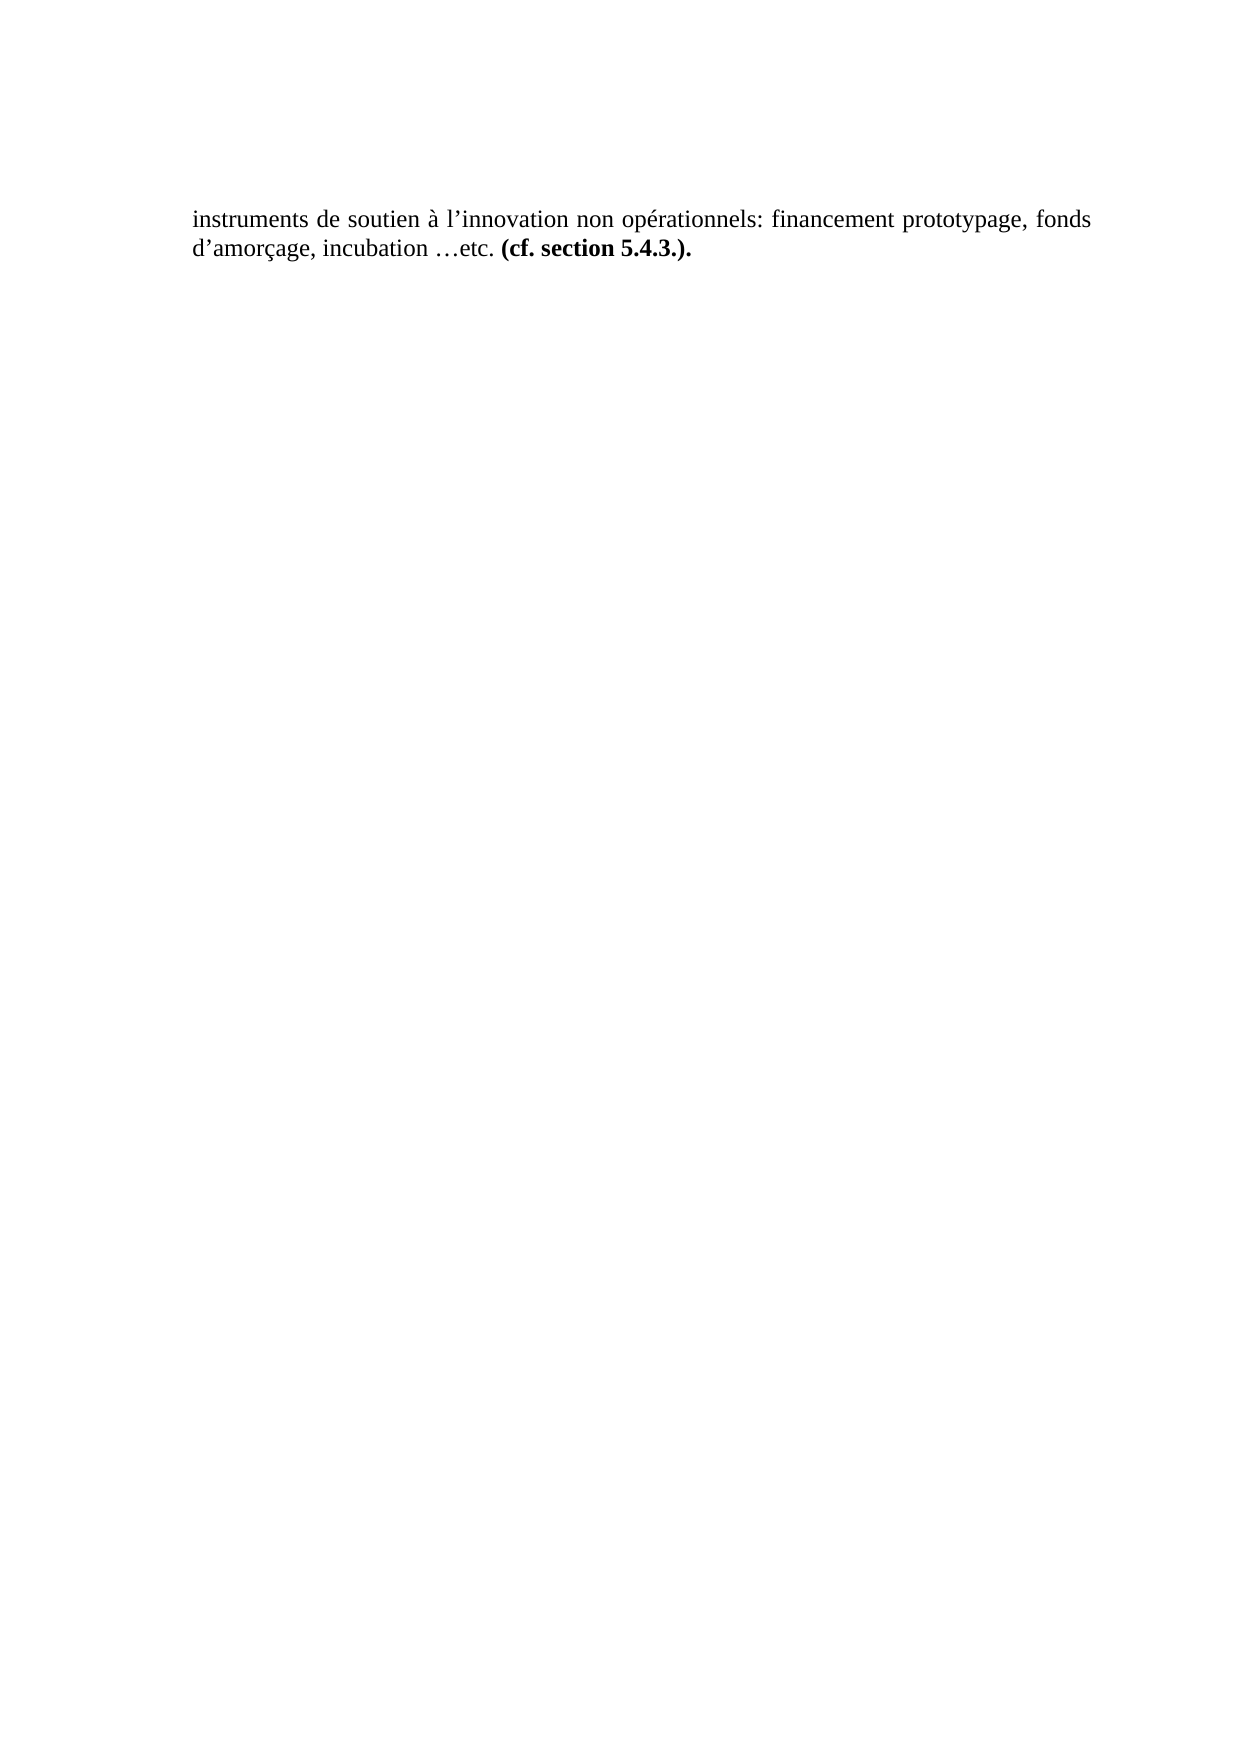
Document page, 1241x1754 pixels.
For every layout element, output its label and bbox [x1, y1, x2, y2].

list [162, 204, 1093, 261]
